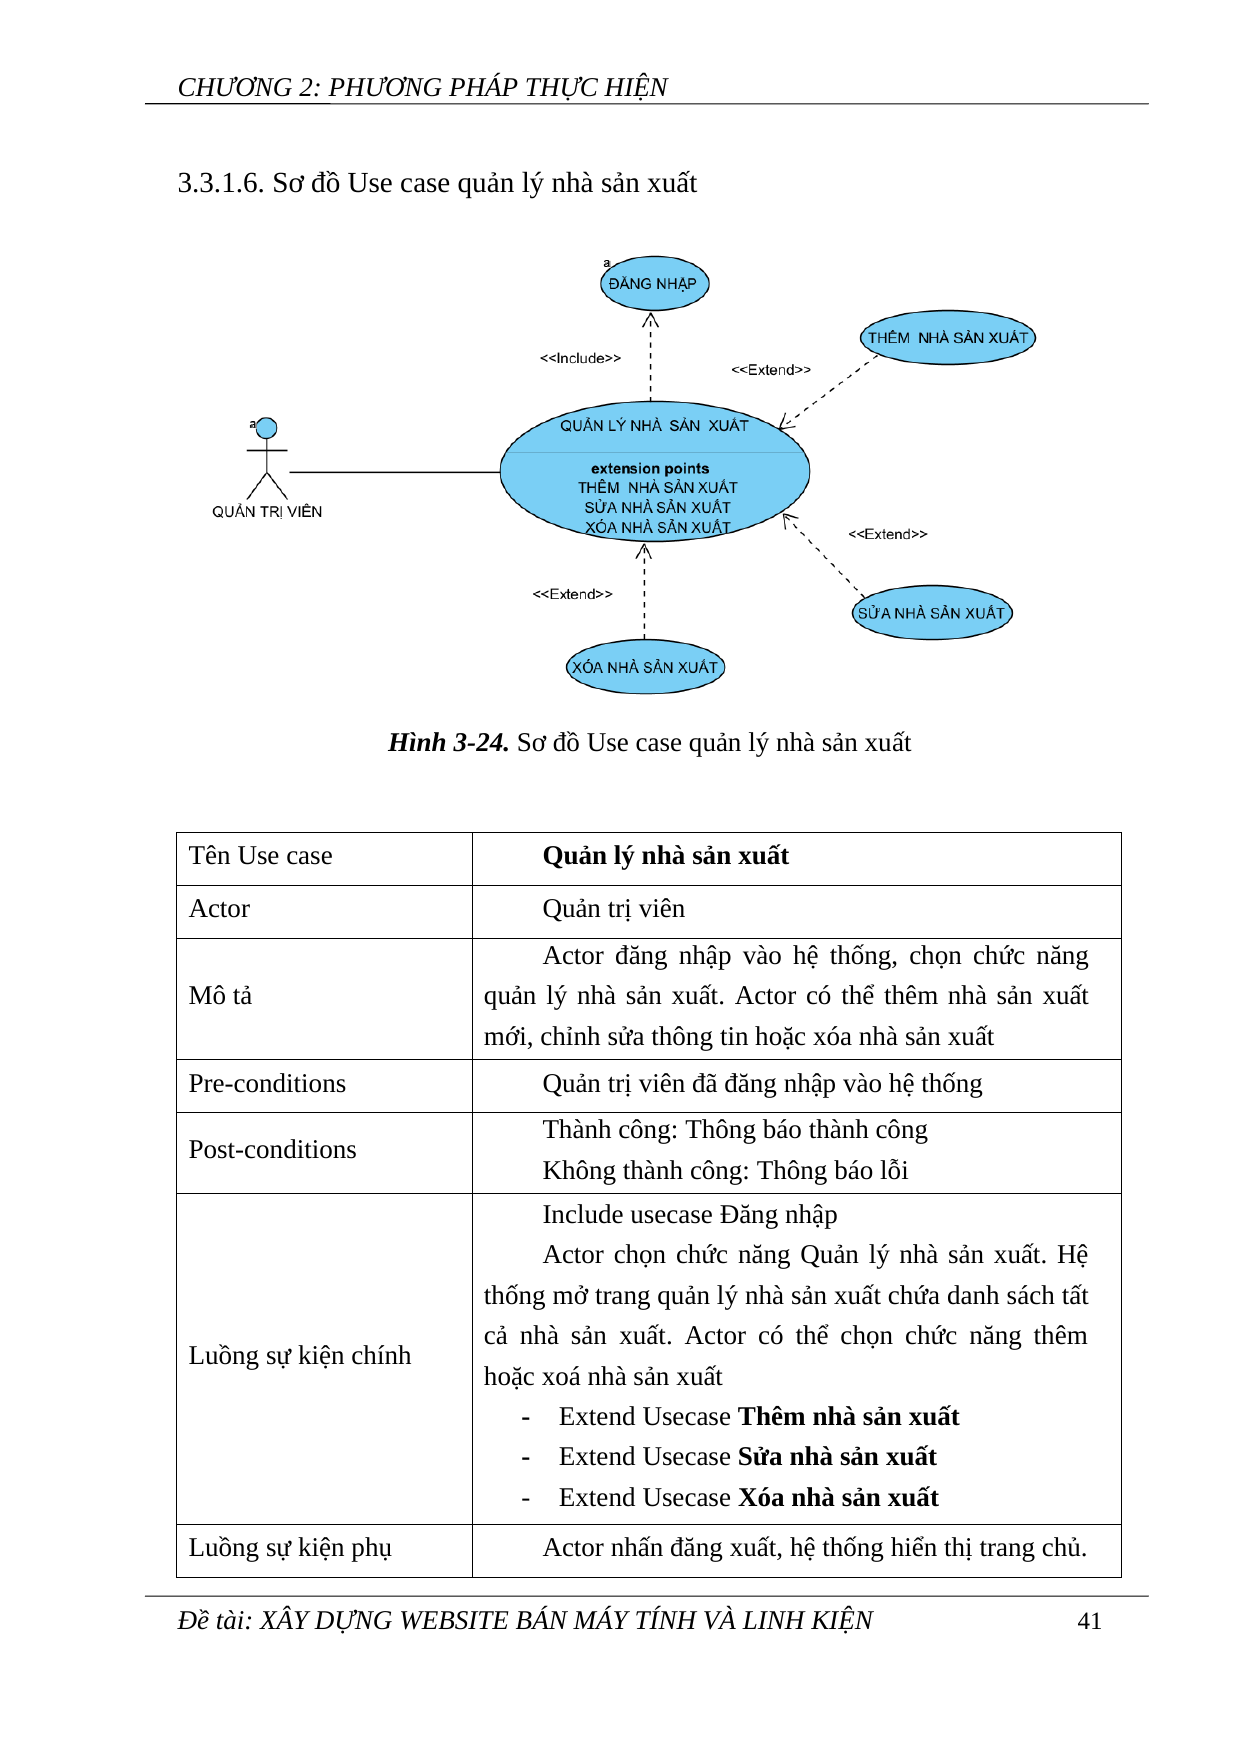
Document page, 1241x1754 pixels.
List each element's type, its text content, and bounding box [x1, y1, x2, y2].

table_cell Include usecase Đăng nhập Actor chọn chức năng Quản lý nhà sản xuất. Hệ thống mở trang quản lý nhà sản xuất chứa danh sách tất cả nhà sản xuất. Actor có thể chọn chức năng thêm hoặc xoá nhà sản xuất Extend Usecase Thêm nhà sản xuất Extend Usecase Sửa nhà sản xuất Extend Usecase Xóa nhà sản xuất [473, 1194, 1121, 1524]
table_cell Quản trị viên đã đăng nhập vào hệ thống [473, 1060, 1121, 1112]
table_cell Actor đăng nhập vào hệ thống, chọn chức năng quản lý nhà sản xuất. Actor có thể thêm nhà sản xuất mới, chỉnh sửa thông tin hoặc xóa nhà sản xuất [473, 939, 1121, 1059]
table_header Quản lý nhà sản xuất [473, 833, 1121, 885]
table_header Tên Use case [177, 833, 472, 885]
table_cell Quản trị viên [473, 886, 1121, 938]
table_cell Post-conditions [177, 1113, 472, 1193]
table_cell Actor [177, 886, 472, 938]
table_cell Luồng sự kiện chính [177, 1194, 472, 1524]
subtitle Sơ đồ Use case quản lý nhà sản xuất [177, 165, 1122, 198]
table_cell Mô tả [177, 939, 472, 1059]
table_cell Thành công: Thông báo thành công Không thành công: Thông báo lỗi [473, 1113, 1121, 1193]
table_cell Luồng sự kiện phụ [177, 1525, 472, 1577]
text Hình 3-7. Sơ đồ Use case quản lý nhà sản xuất [177, 726, 1122, 757]
picture [177, 227, 1123, 704]
table_cell Actor nhấn đăng xuất, hệ thống hiển thị trang chủ. [473, 1525, 1121, 1577]
table_cell Pre-conditions [177, 1060, 472, 1112]
